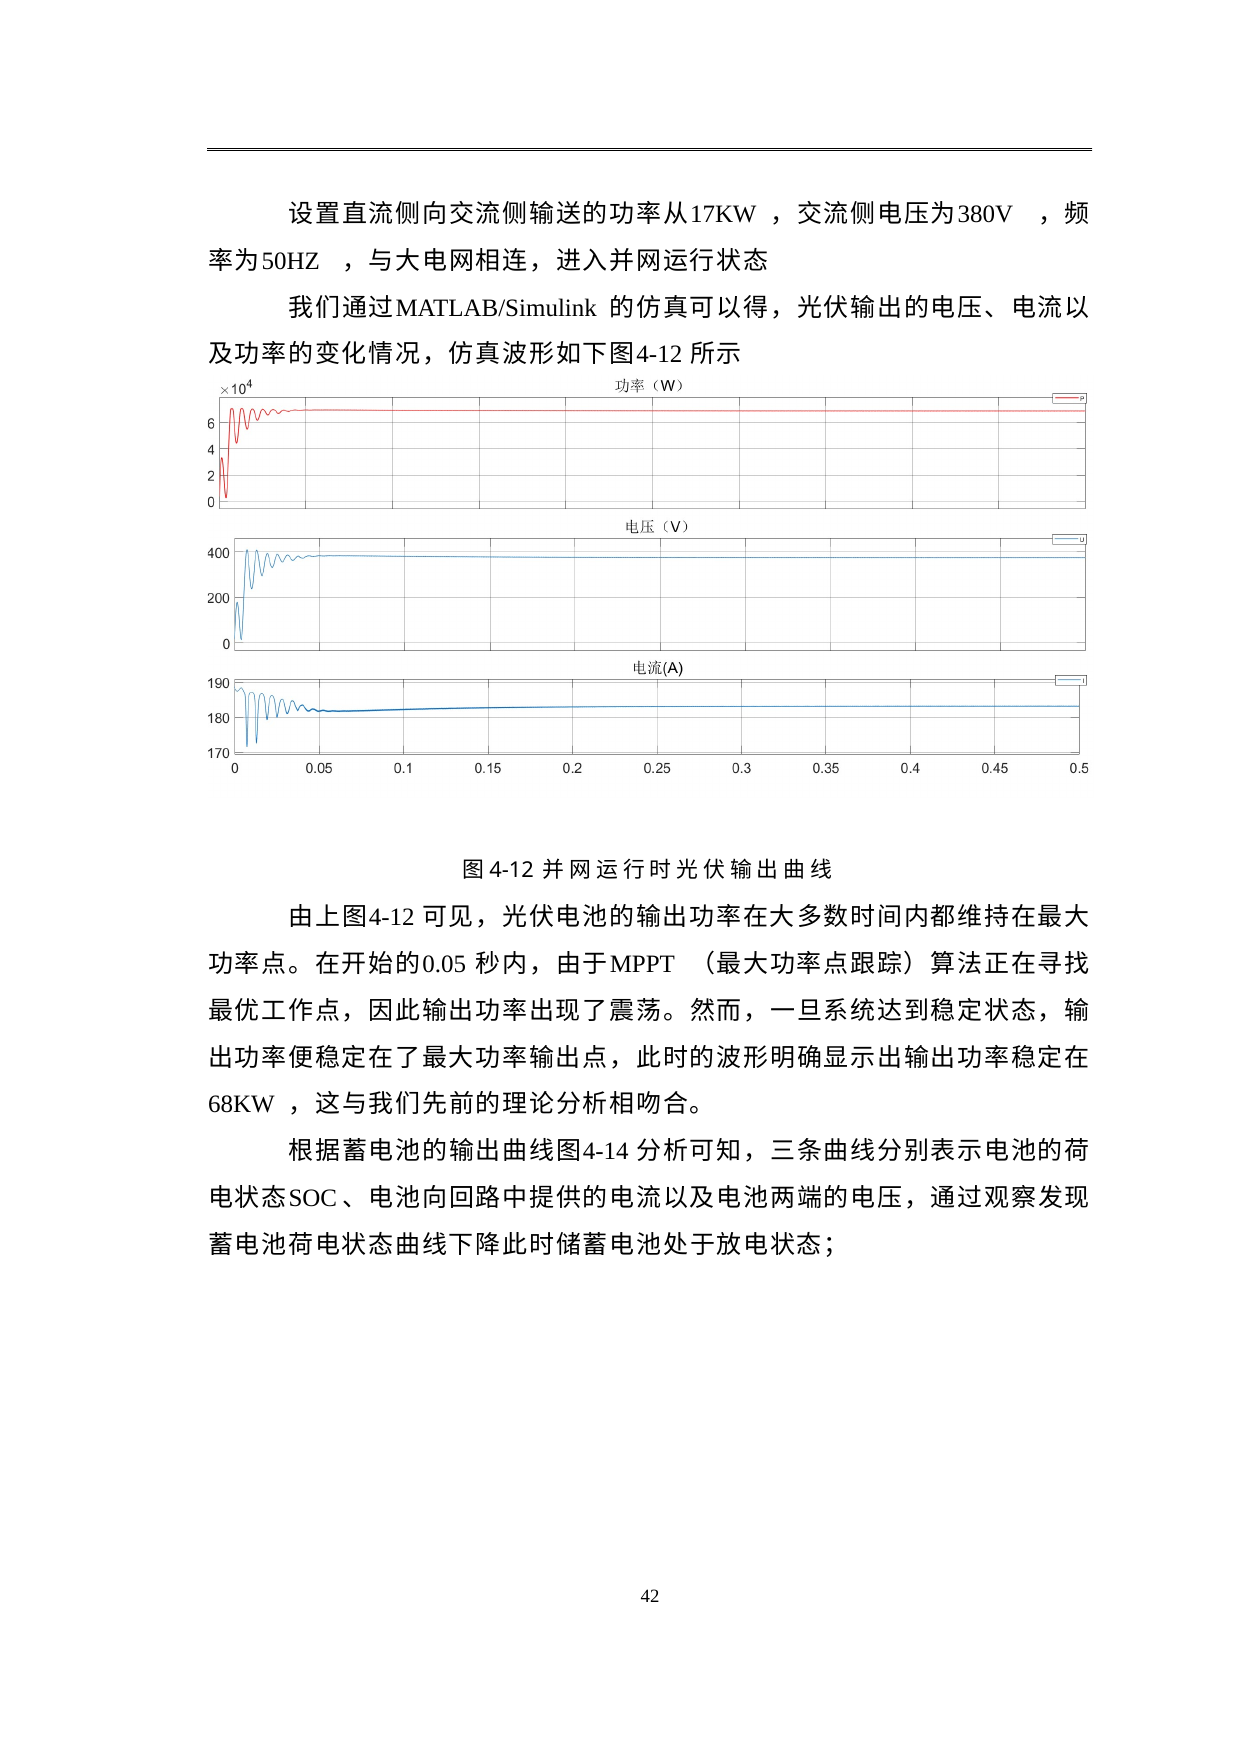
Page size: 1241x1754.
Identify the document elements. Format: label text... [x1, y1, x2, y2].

text 图4-12 并网运行时光伏输出曲线 [208, 844, 1091, 891]
text 由上图4-12可见，光伏电池的输出功率在大多数时间内都维持在最大功率点。在开始的0.05秒内，由于MPPT（最大功率点跟踪）算法正在寻找最优工作点，因此输出功率出现了震荡。然而，一旦系统达到稳定状态，输出功率便稳定在了最大功率输出点，此时的波形明确显示出输出功率稳定在68KW，这与我们先前的理论分析相吻合。 [208, 891, 1091, 1126]
text 我们通过MATLAB/Simulink 的仿真可以得，光伏输出的电压、电流以及功率的变化情况，仿真波形如下图4-12所示 [208, 282, 1091, 375]
picture [207, 375, 1094, 798]
text 设置直流侧向交流侧输送的功率从17KW，交流侧电压为380V，频率为50HZ，与大电网相连，进入并网运行状态 [208, 188, 1091, 282]
text 根据蓄电池的输出曲线图4-14分析可知，三条曲线分别表示电池的荷电状态SOC、电池向回路中提供的电流以及电池两端的电压，通过观察发现蓄电池荷电状态曲线下降此时储蓄电池处于放电状态； [208, 1126, 1091, 1266]
